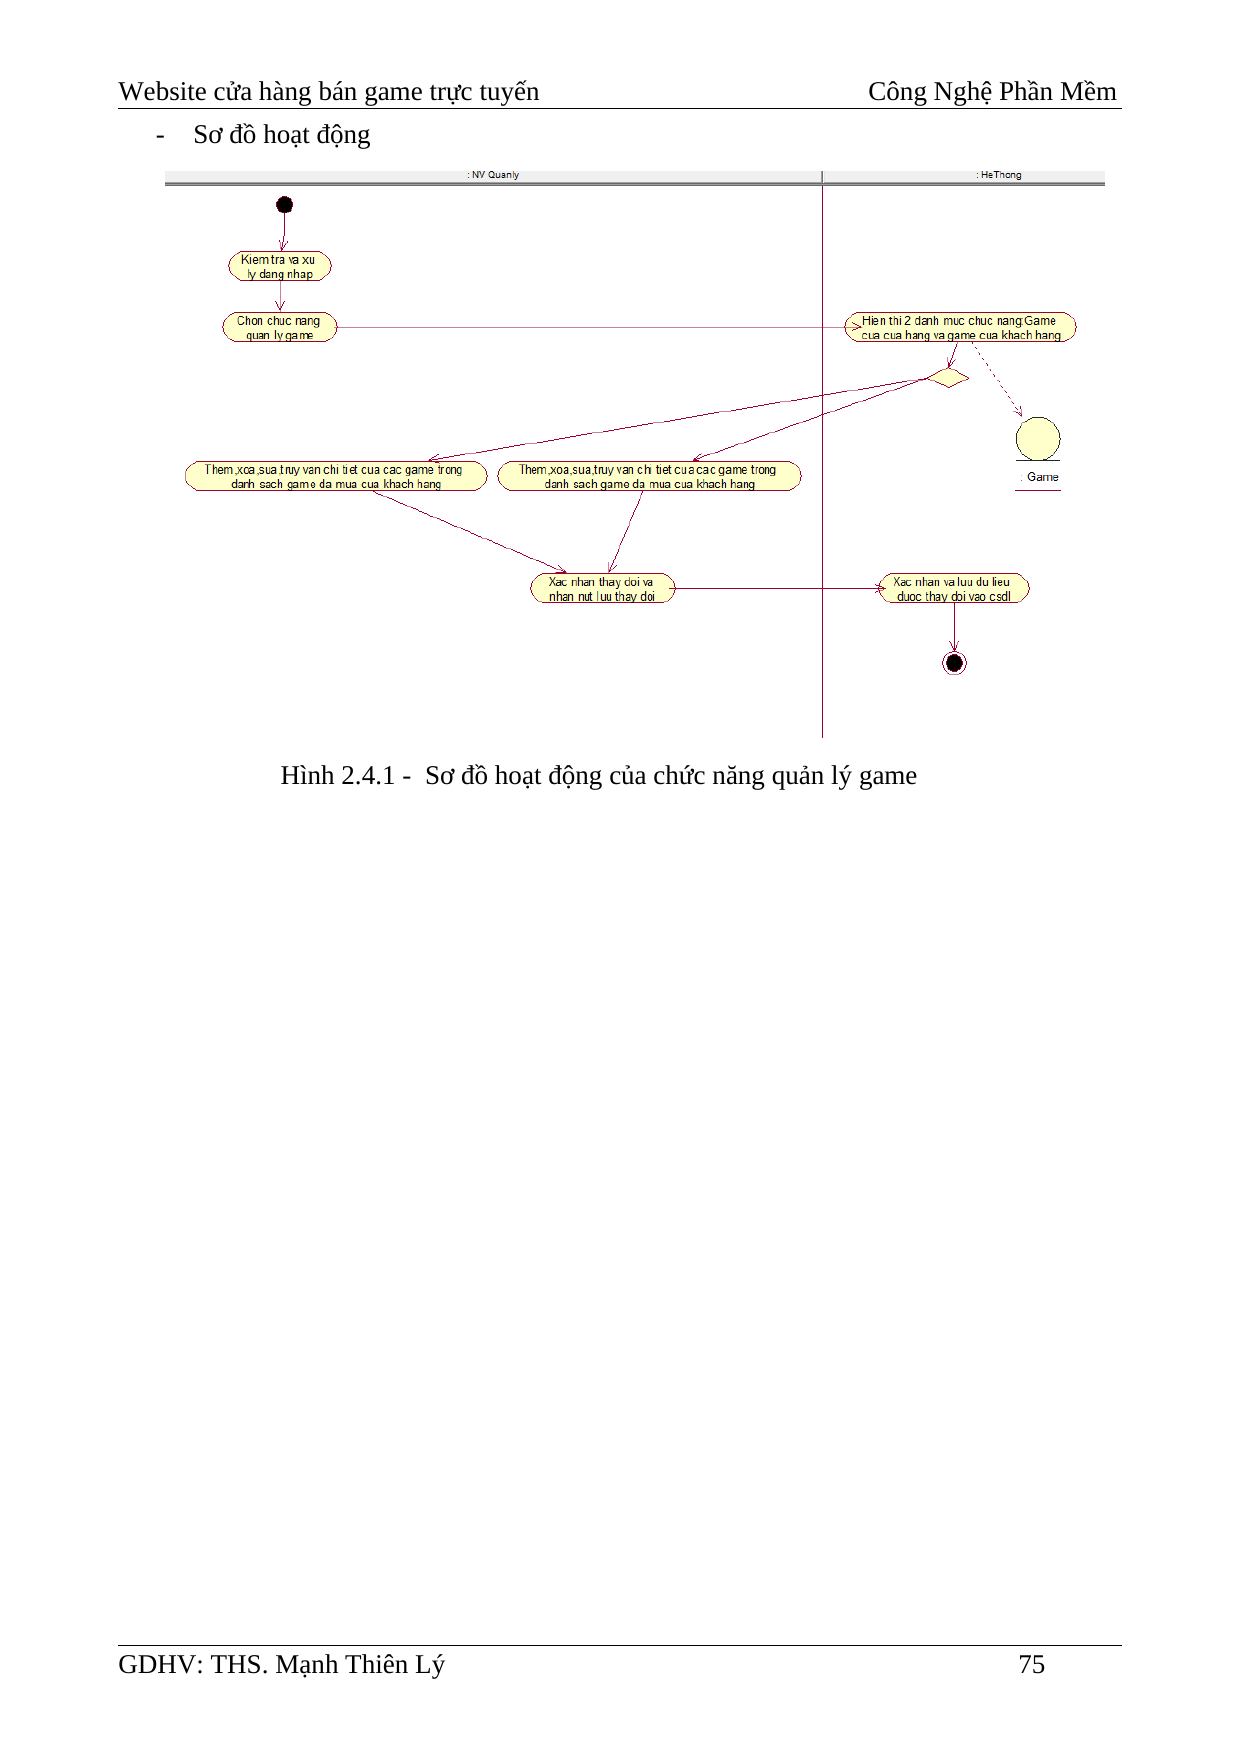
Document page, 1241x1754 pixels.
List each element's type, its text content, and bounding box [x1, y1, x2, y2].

subtitle Sơ đồ hoạt động của chức năng quản lý game [118, 759, 1122, 791]
subtitle Sơ đồ hoạt động [156, 118, 1122, 149]
picture [165, 171, 1105, 738]
